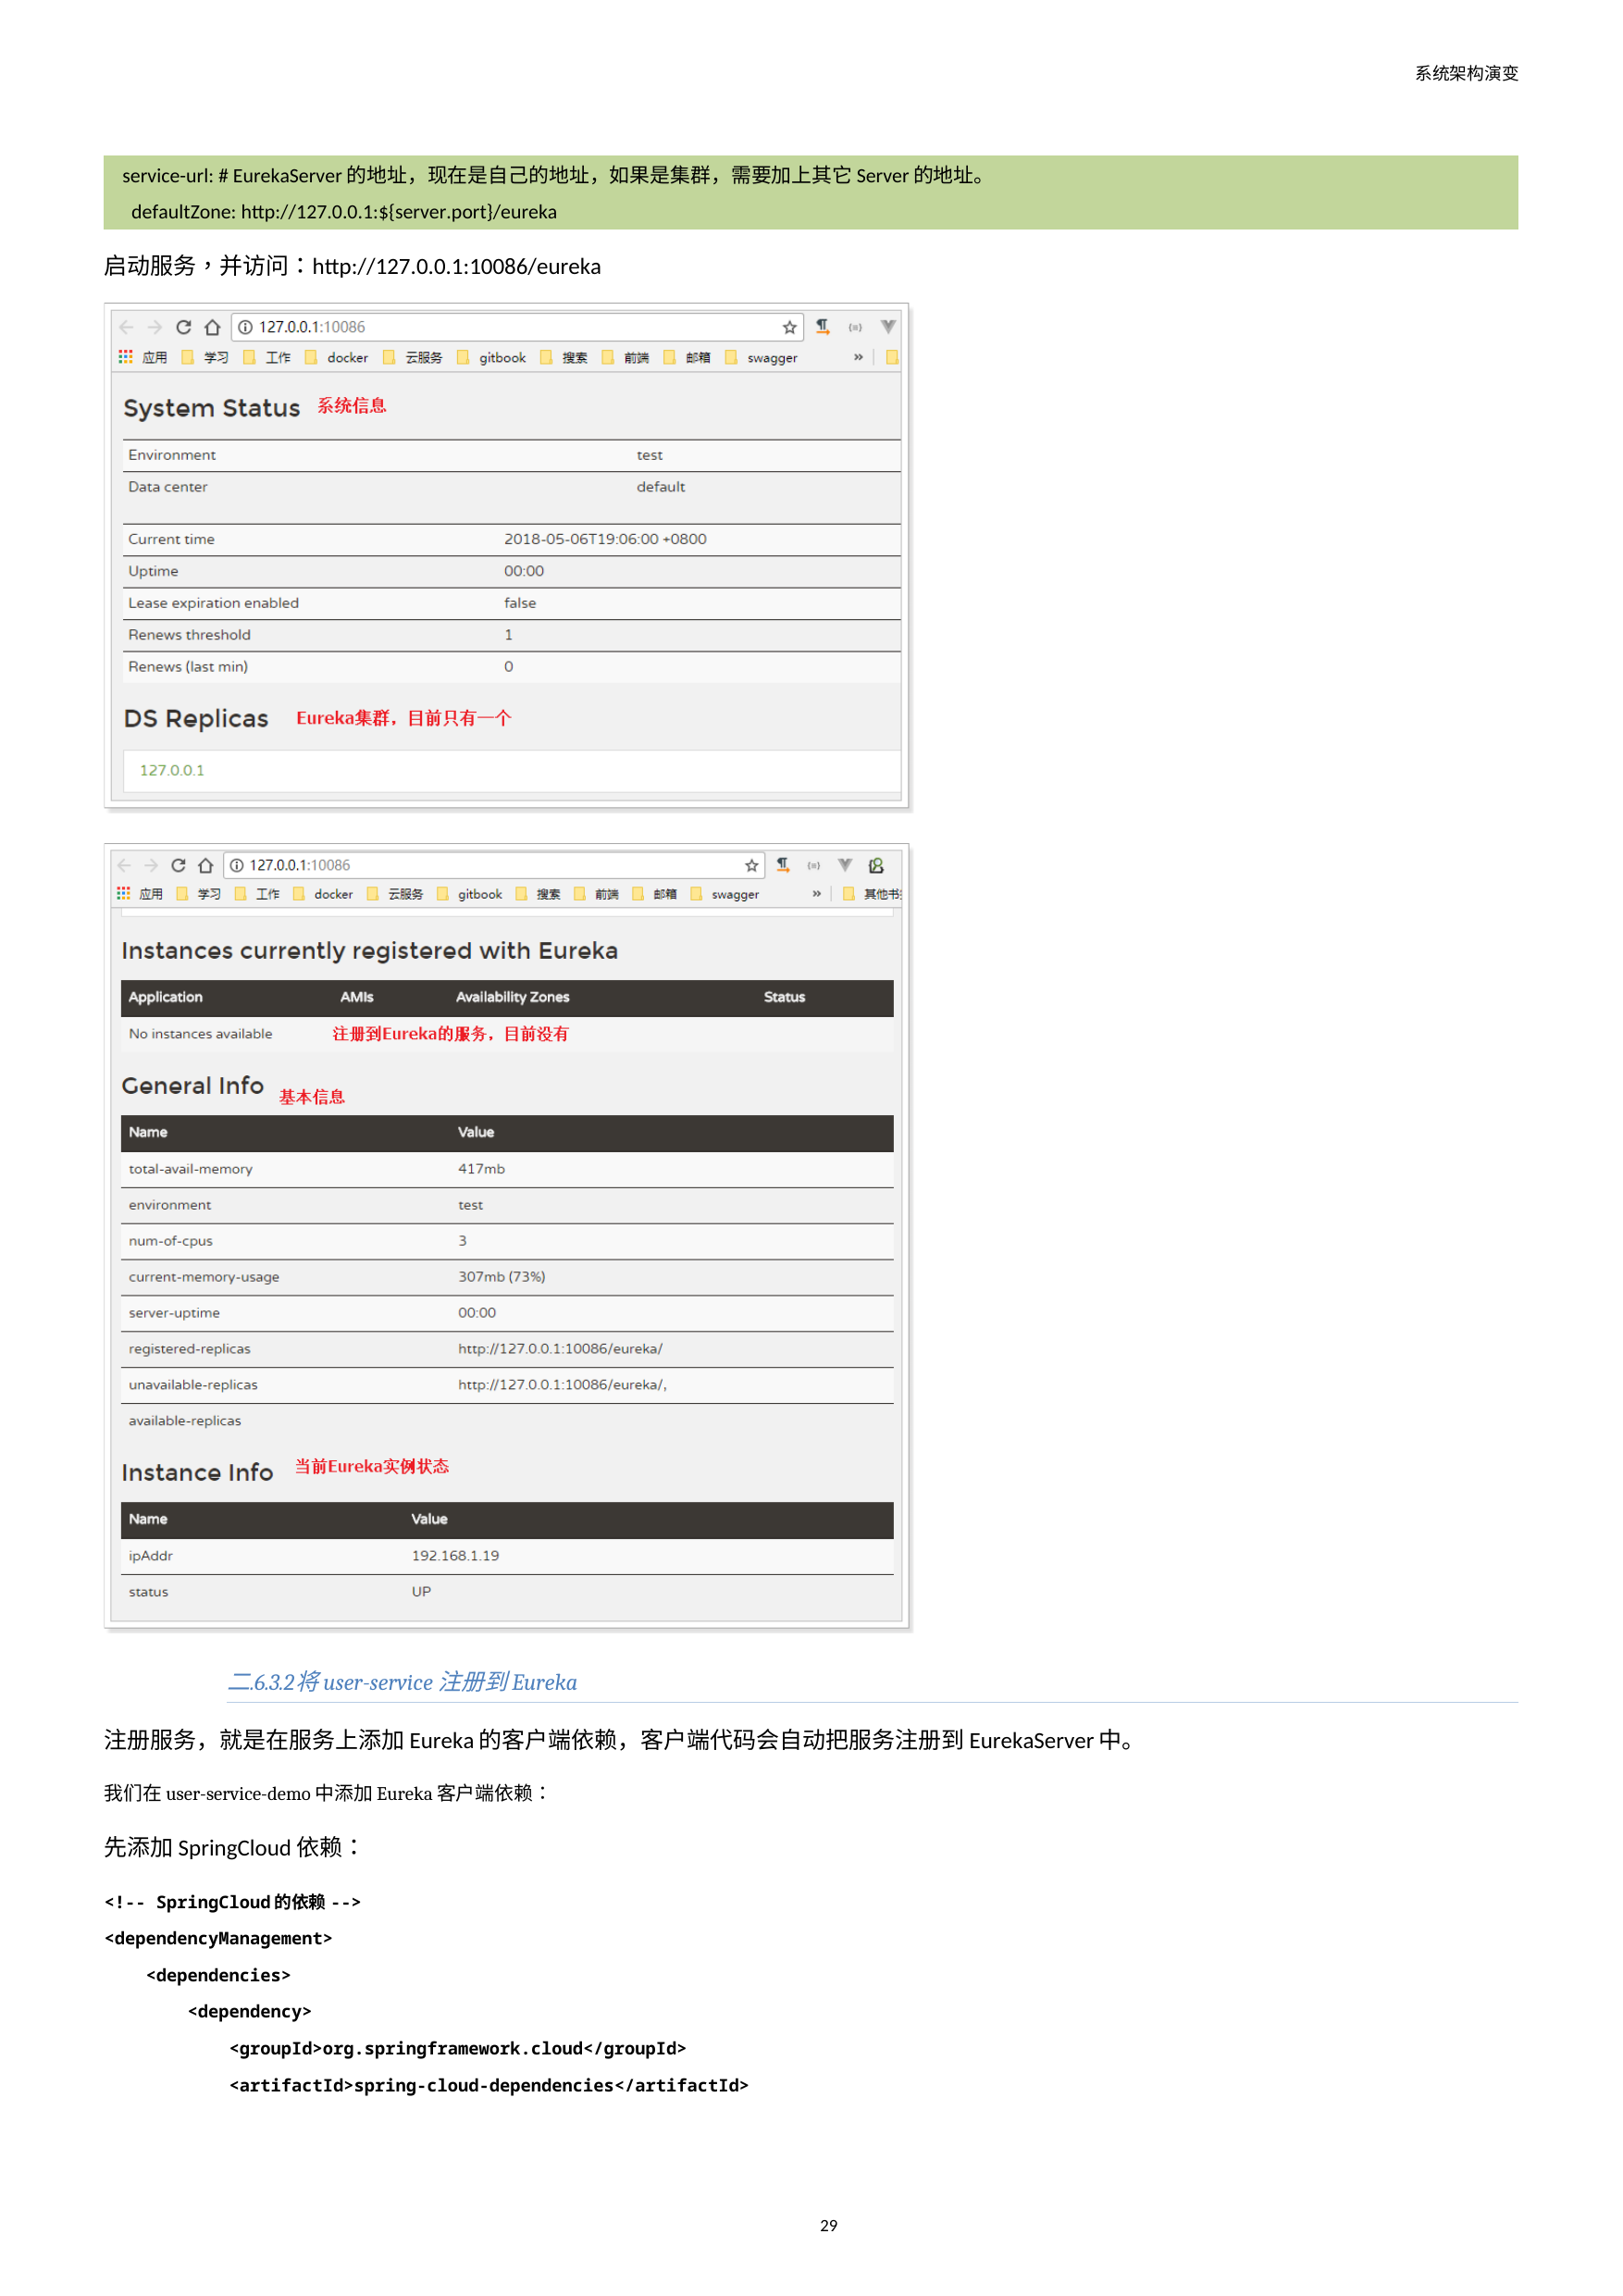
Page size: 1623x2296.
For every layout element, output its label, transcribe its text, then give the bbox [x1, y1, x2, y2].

picture [104, 843, 914, 1633]
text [104, 155, 1518, 230]
picture [104, 303, 914, 813]
text 注册服务，就是在服务上添加Eureka的客户端依赖，客户端代码会自动把服务注册到EurekaServer中。 [104, 1720, 1518, 1757]
text 启动服务，并访问：http://127.0.0.1:10086/eureka [104, 247, 1518, 283]
subtitle 将user-service注册到Eureka [227, 1662, 1518, 1702]
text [104, 1882, 1518, 2104]
text 我们在user-service-demo中添加Eureka客户端依赖： [104, 1775, 1518, 1811]
text 先添加SpringCloud依赖： [104, 1829, 1518, 1866]
